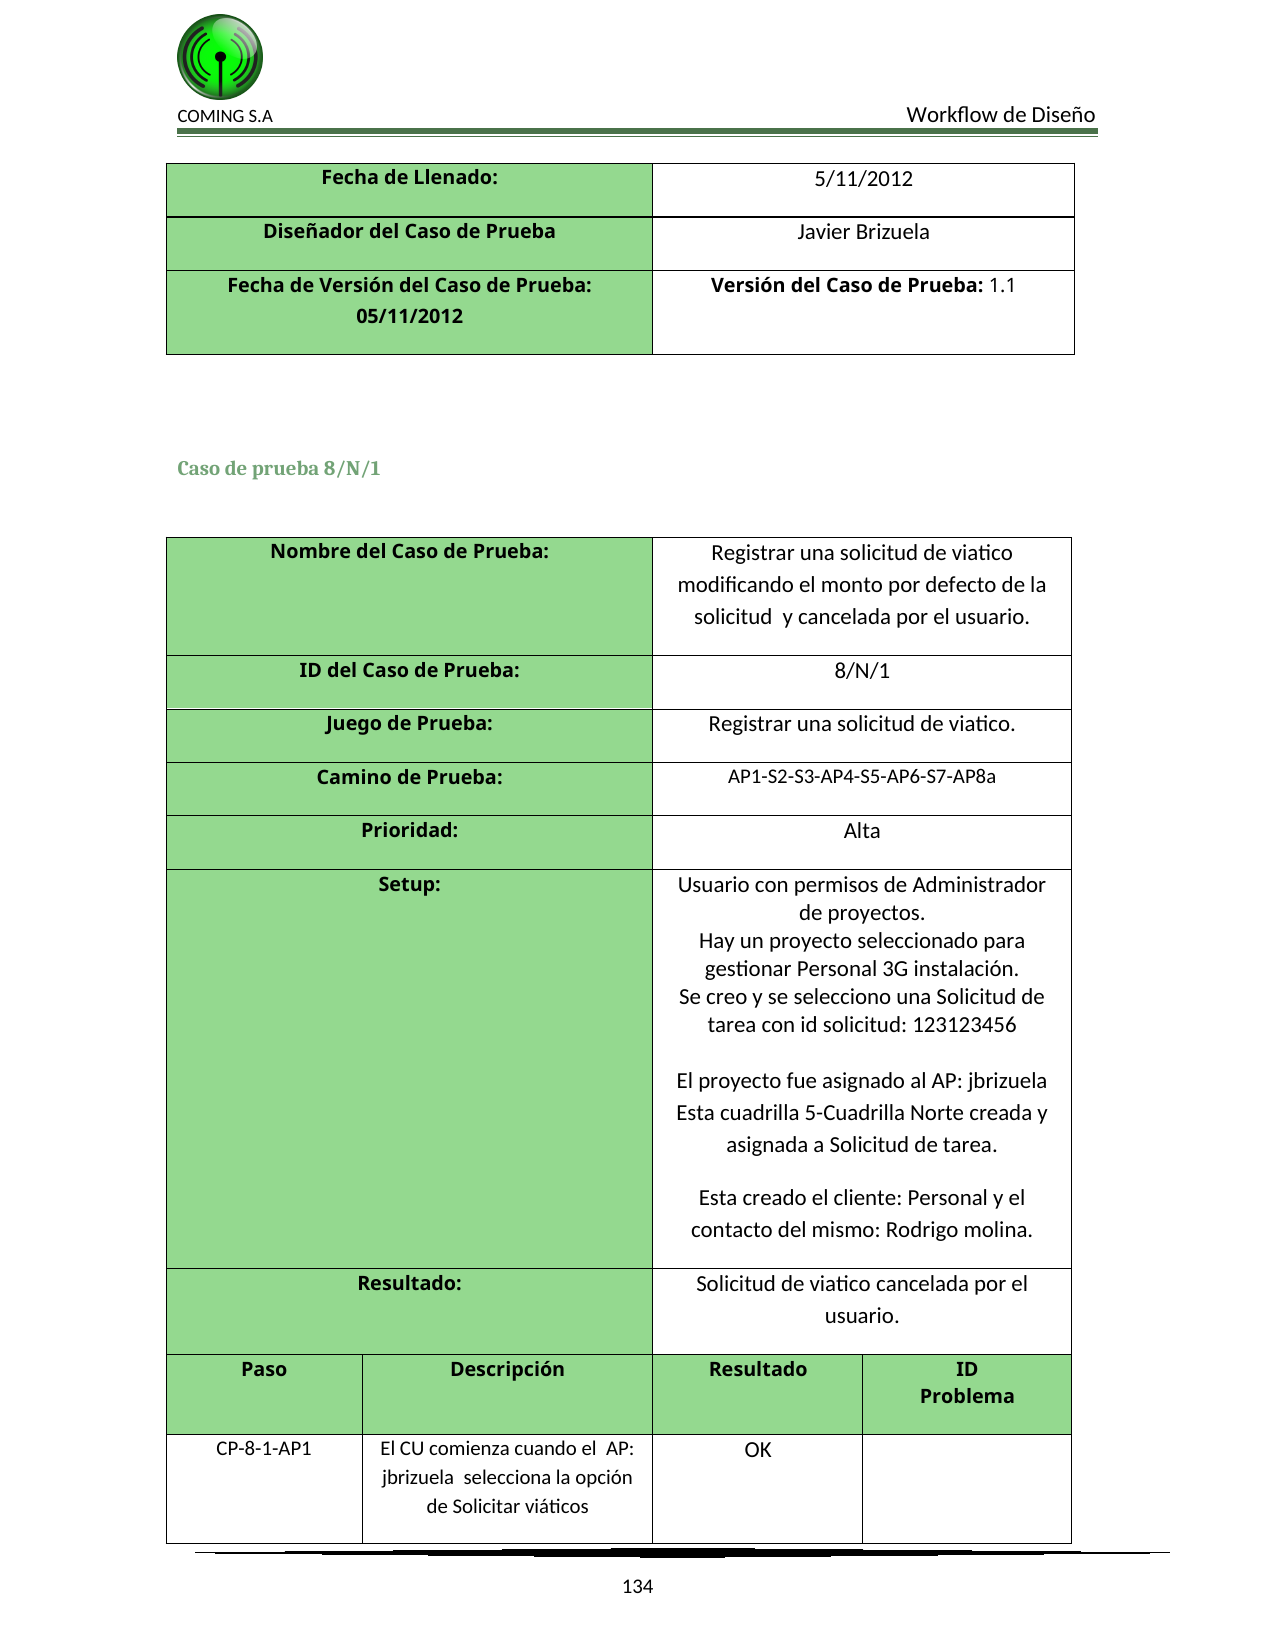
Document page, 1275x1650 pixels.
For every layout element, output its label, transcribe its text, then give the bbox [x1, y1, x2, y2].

table_cell 8/N/1 [653, 656, 1071, 708]
table_cell Descripción [363, 1355, 652, 1434]
table_cell Juego de Prueba: [167, 710, 652, 762]
table_cell Setup: [167, 870, 652, 1268]
table_cell Usuario con permisos de Administrador de proyectos. Hay un proyecto seleccionado para gestionar Personal 3G instalación. Se creo y se selecciono una Solicitud de tarea con id solicitud: 123123456 El proyecto fue asignado al AP: jbrizuela Esta cuadrilla 5-Cuadrilla Norte creada y asignada a Solicitud de tarea. Esta creado el cliente: Personal y el contacto del mismo: Rodrigo molina. [653, 870, 1071, 1268]
table_cell Paso [167, 1355, 362, 1434]
table_cell OK [653, 1435, 862, 1543]
table_cell Versión del Caso de Prueba: 1.1 [653, 271, 1074, 354]
table_cell El CU comienza cuando el AP: jbrizuela selecciona la opción de Solicitar viáticos [363, 1435, 652, 1543]
table_cell Fecha de Llenado: [167, 164, 652, 216]
subtitle Caso de prueba 8/N/1 [177, 456, 1098, 480]
table_cell Alta [653, 816, 1071, 869]
table_cell Camino de Prueba: [167, 763, 652, 815]
table_header Nombre del Caso de Prueba: [167, 538, 652, 655]
table_cell AP1-S2-S3-AP4-S5-AP6-S7-AP8a [653, 763, 1071, 815]
table_cell Javier Brizuela [653, 218, 1074, 270]
table_cell Resultado [653, 1355, 862, 1434]
table_cell [863, 1435, 1071, 1543]
table_cell Diseñador del Caso de Prueba [167, 218, 652, 270]
table_cell CP-8-1-AP1 [167, 1435, 362, 1543]
table_cell ID del Caso de Prueba: [167, 656, 652, 708]
picture [177, 14, 263, 100]
table_cell ID Problema [863, 1355, 1071, 1434]
table_header Registrar una solicitud de viatico modificando el monto por defecto de la solicitud y cancelada por el usuario. [653, 538, 1071, 655]
table_cell 5/11/2012 [653, 164, 1074, 216]
table_cell Prioridad: [167, 816, 652, 869]
table_cell Resultado: [167, 1269, 652, 1354]
table_cell Solicitud de viatico cancelada por el usuario. [653, 1269, 1071, 1354]
table_cell Registrar una solicitud de viatico. [653, 710, 1071, 762]
table_cell Fecha de Versión del Caso de Prueba: 05/11/2012 [167, 271, 652, 354]
